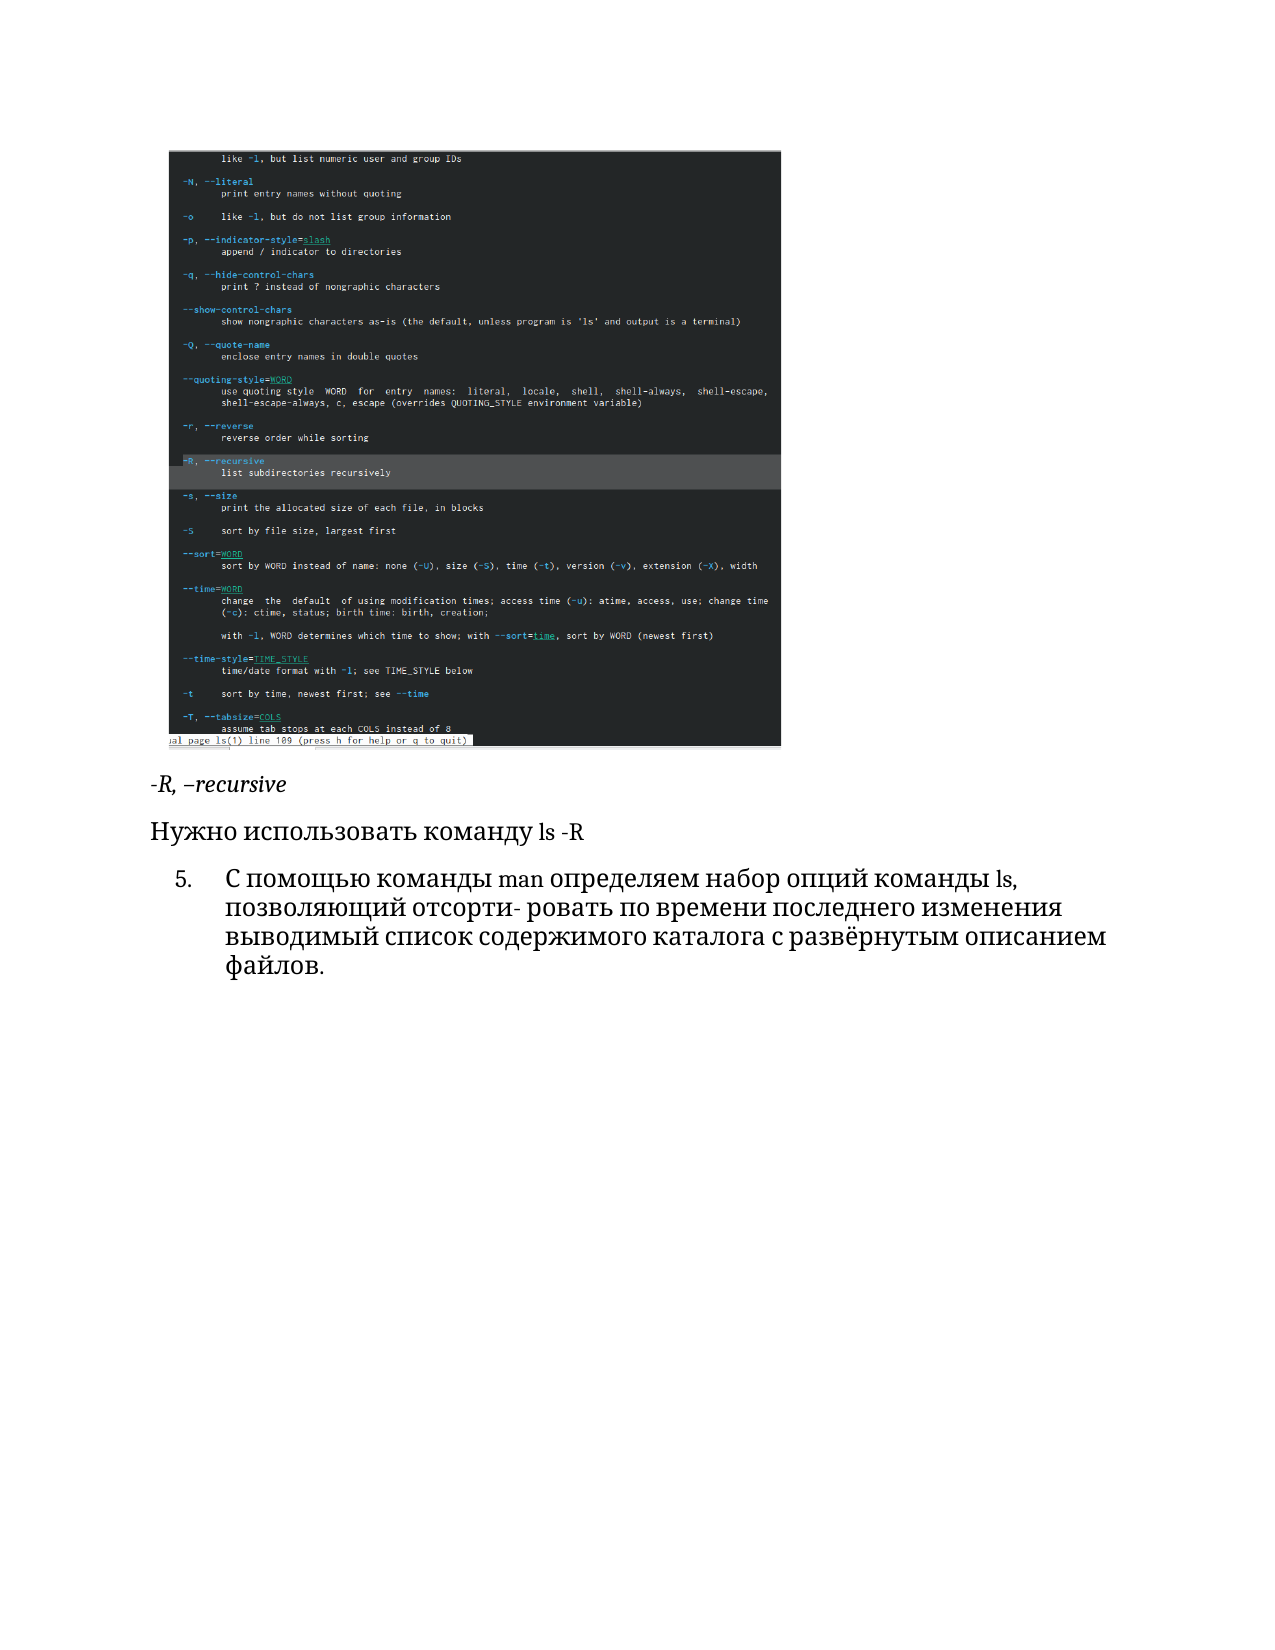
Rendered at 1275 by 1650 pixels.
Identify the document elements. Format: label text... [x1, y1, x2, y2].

text Нужно использовать команду ls -R [150, 818, 1125, 847]
text -R, –recursive [150, 770, 1125, 799]
list С помощью команды man определяем набор опций команды ls, позволяющий отсорти- ровать по времени последнего изменения выводимый список содержимого каталога с развёрнутым описанием файлов. [175, 865, 1125, 980]
picture [168, 150, 782, 750]
